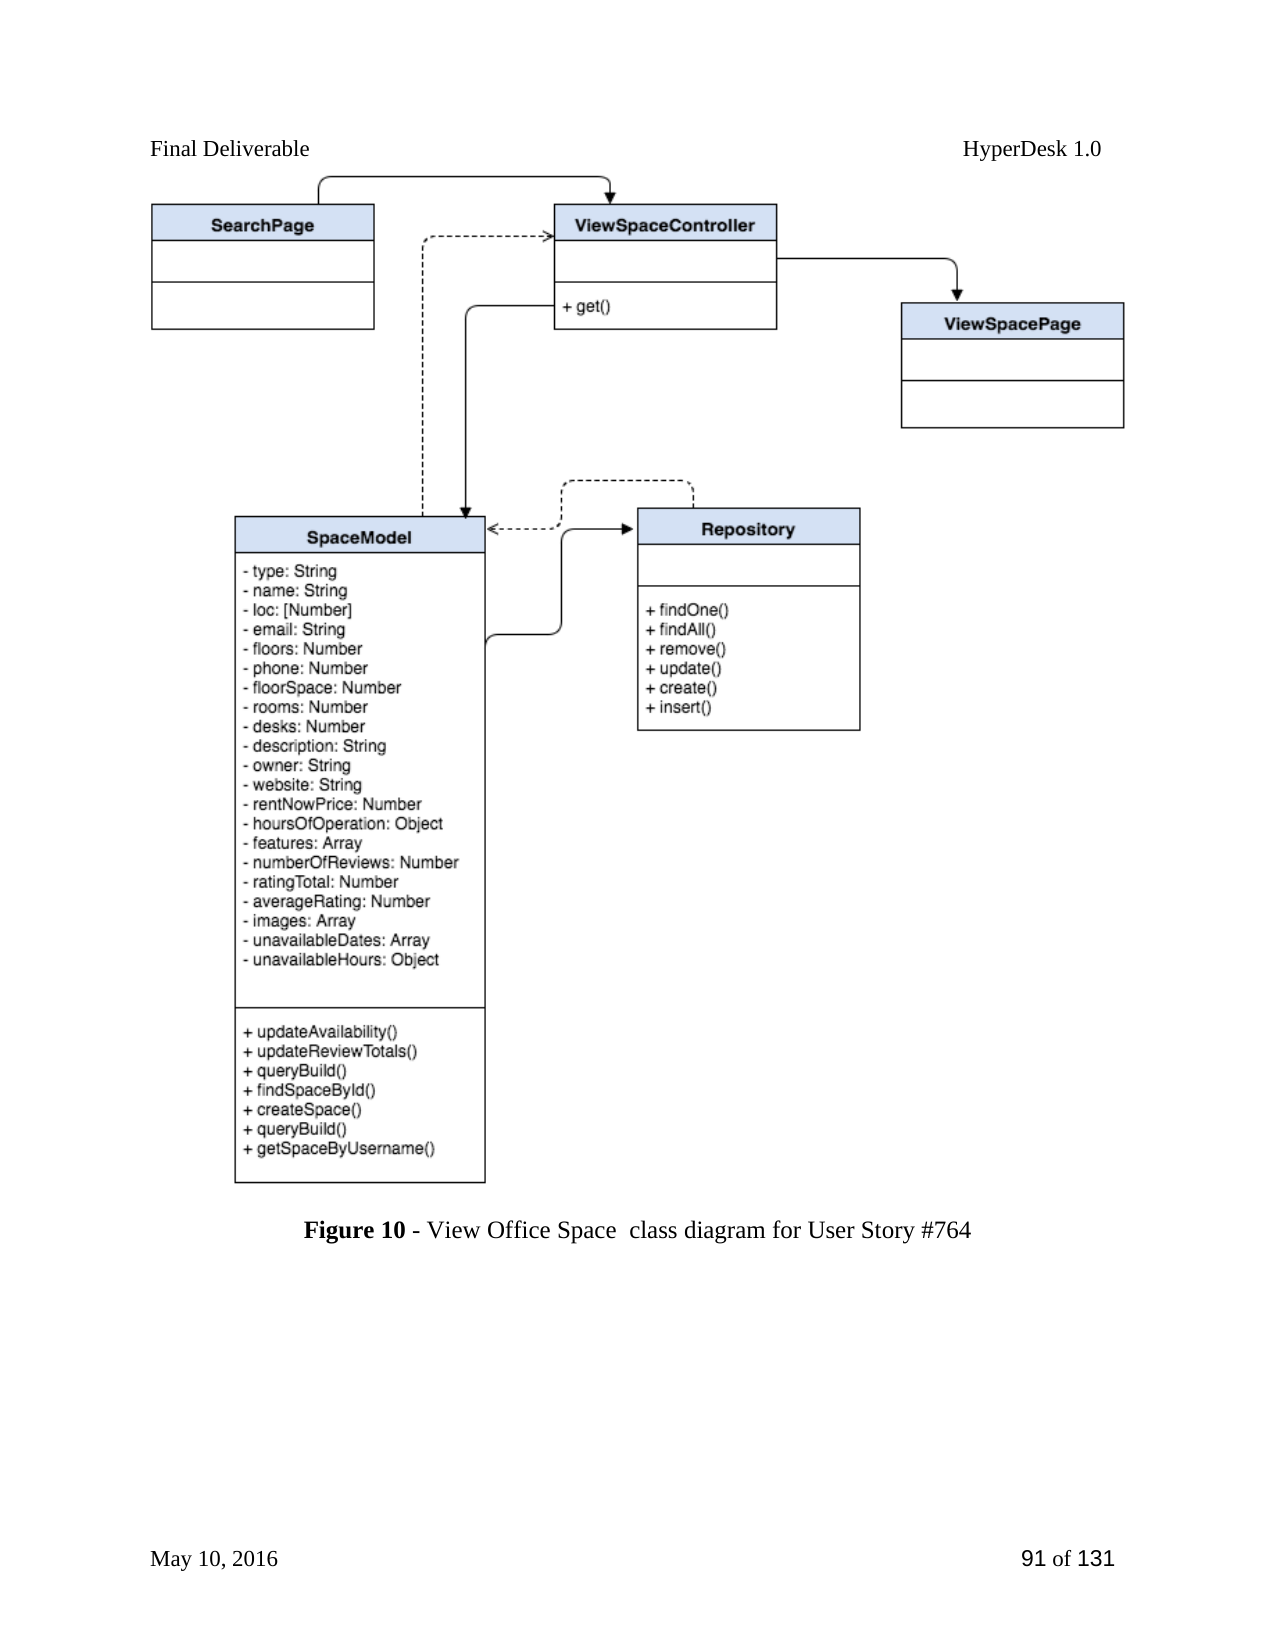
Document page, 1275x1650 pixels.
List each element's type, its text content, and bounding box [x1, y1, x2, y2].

text Figure 10 - View Office Space class diagram for User Story #764 [150, 1215, 1125, 1244]
picture [150, 165, 1125, 1189]
